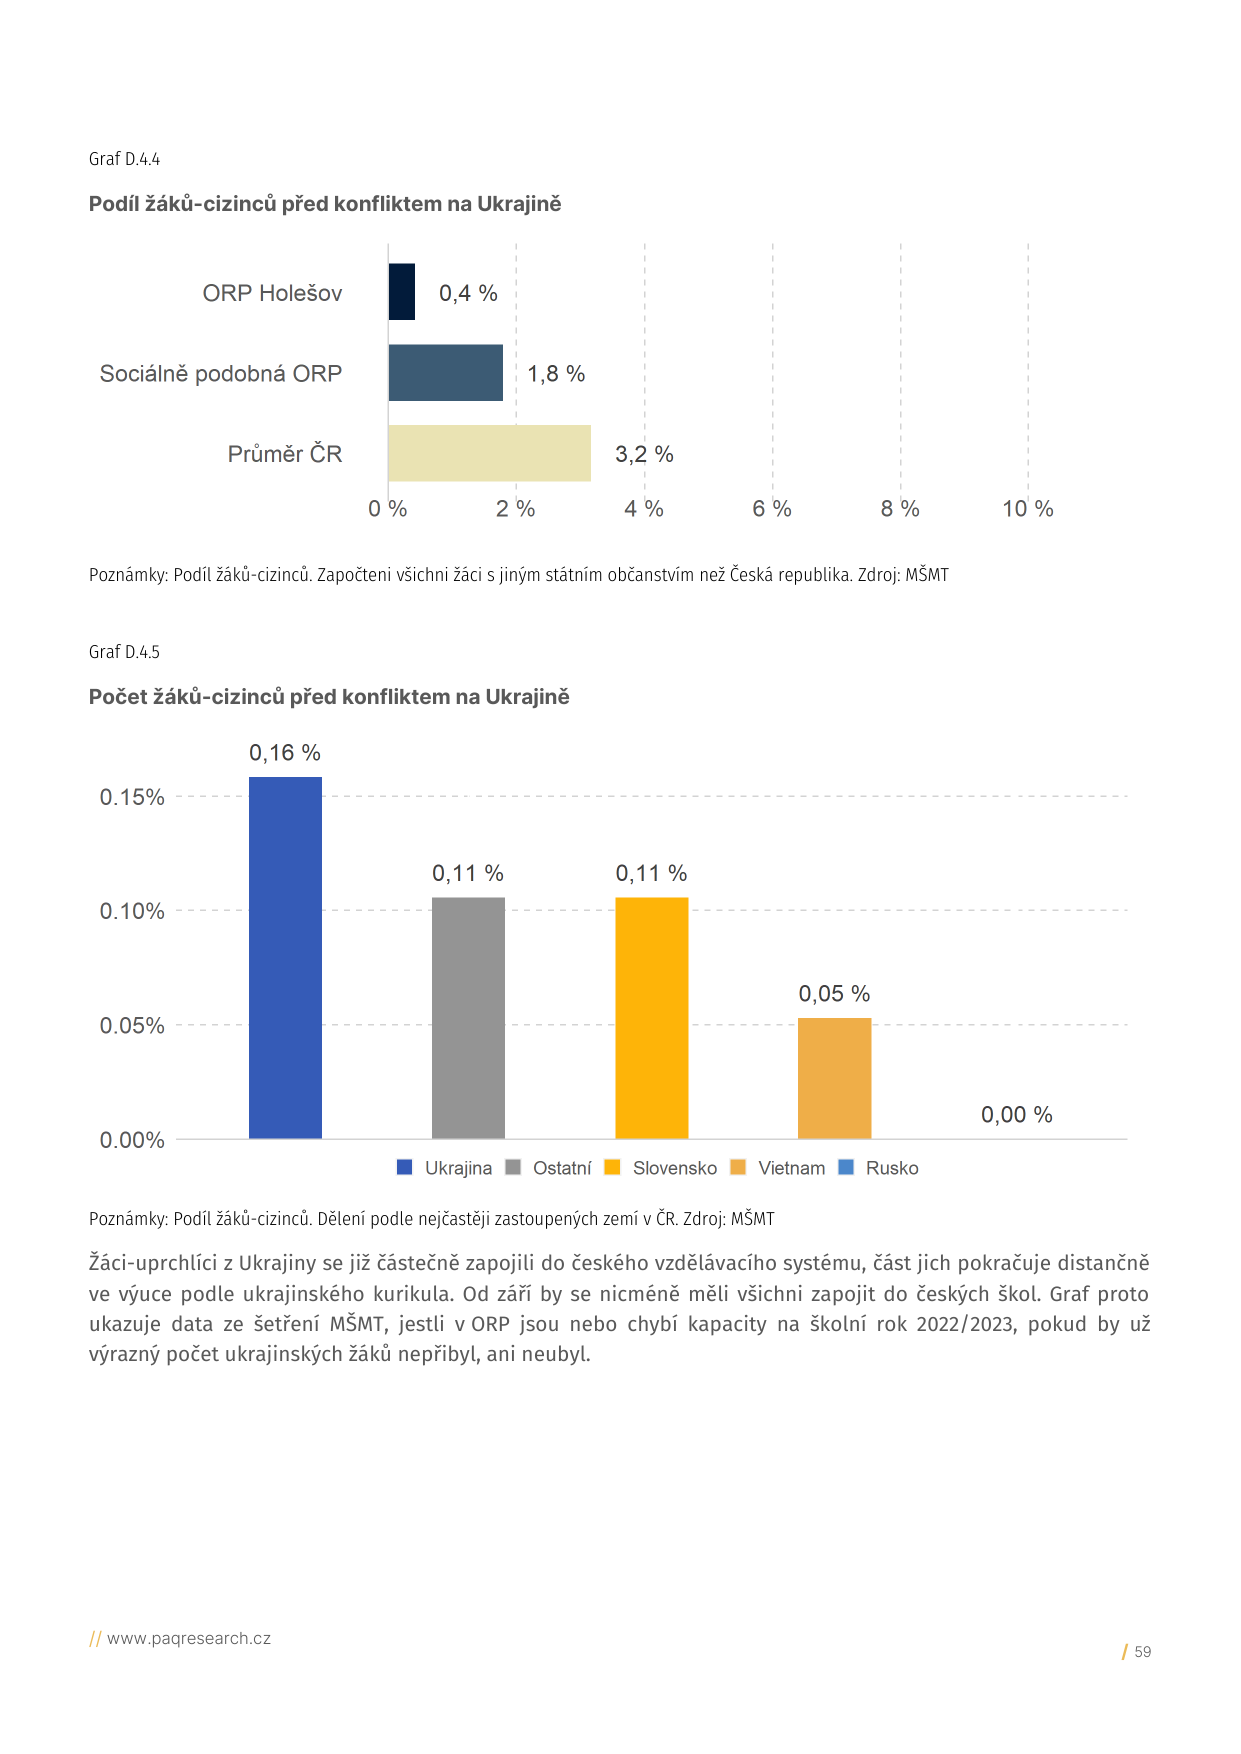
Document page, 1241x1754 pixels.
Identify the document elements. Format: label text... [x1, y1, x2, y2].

text Poznámky: Podíl žáků-cizinců. Započteni všichni žáci s jiným státním občanstvím než Česká republika. Zdroj: MŠMT [89, 564, 1152, 587]
text Počet žáků-cizinců před konfliktem na Ukrajině [89, 679, 1152, 709]
picture [88, 216, 1139, 548]
text Poznámky: Podíl žáků-cizinců. Dělení podle nejčastěji zastoupených zemí v ČR. Zdroj: MŠMT [89, 1208, 1152, 1230]
text Podíl žáků-cizinců před konfliktem na Ukrajině [89, 186, 1152, 216]
text Graf D.4.5 [89, 641, 1152, 663]
text Žáci-uprchlíci z Ukrajiny se již částečně zapojili do českého vzdělávacího systému, část jich pokračuje distančně ve výuce podle ukrajinského kurikula. Od září by se nicméně měli všichni zapojit do českých škol. Graf proto ukazuje data ze šetření MŠMT, jestli v ORP jsou nebo chybí kapacity na školní rok 2022/2023, pokud by už výrazný počet ukrajinských žáků nepřibyl, ani neubyl. [89, 1246, 1152, 1367]
text Graf D.4.4 [89, 148, 1152, 170]
picture [88, 709, 1139, 1191]
